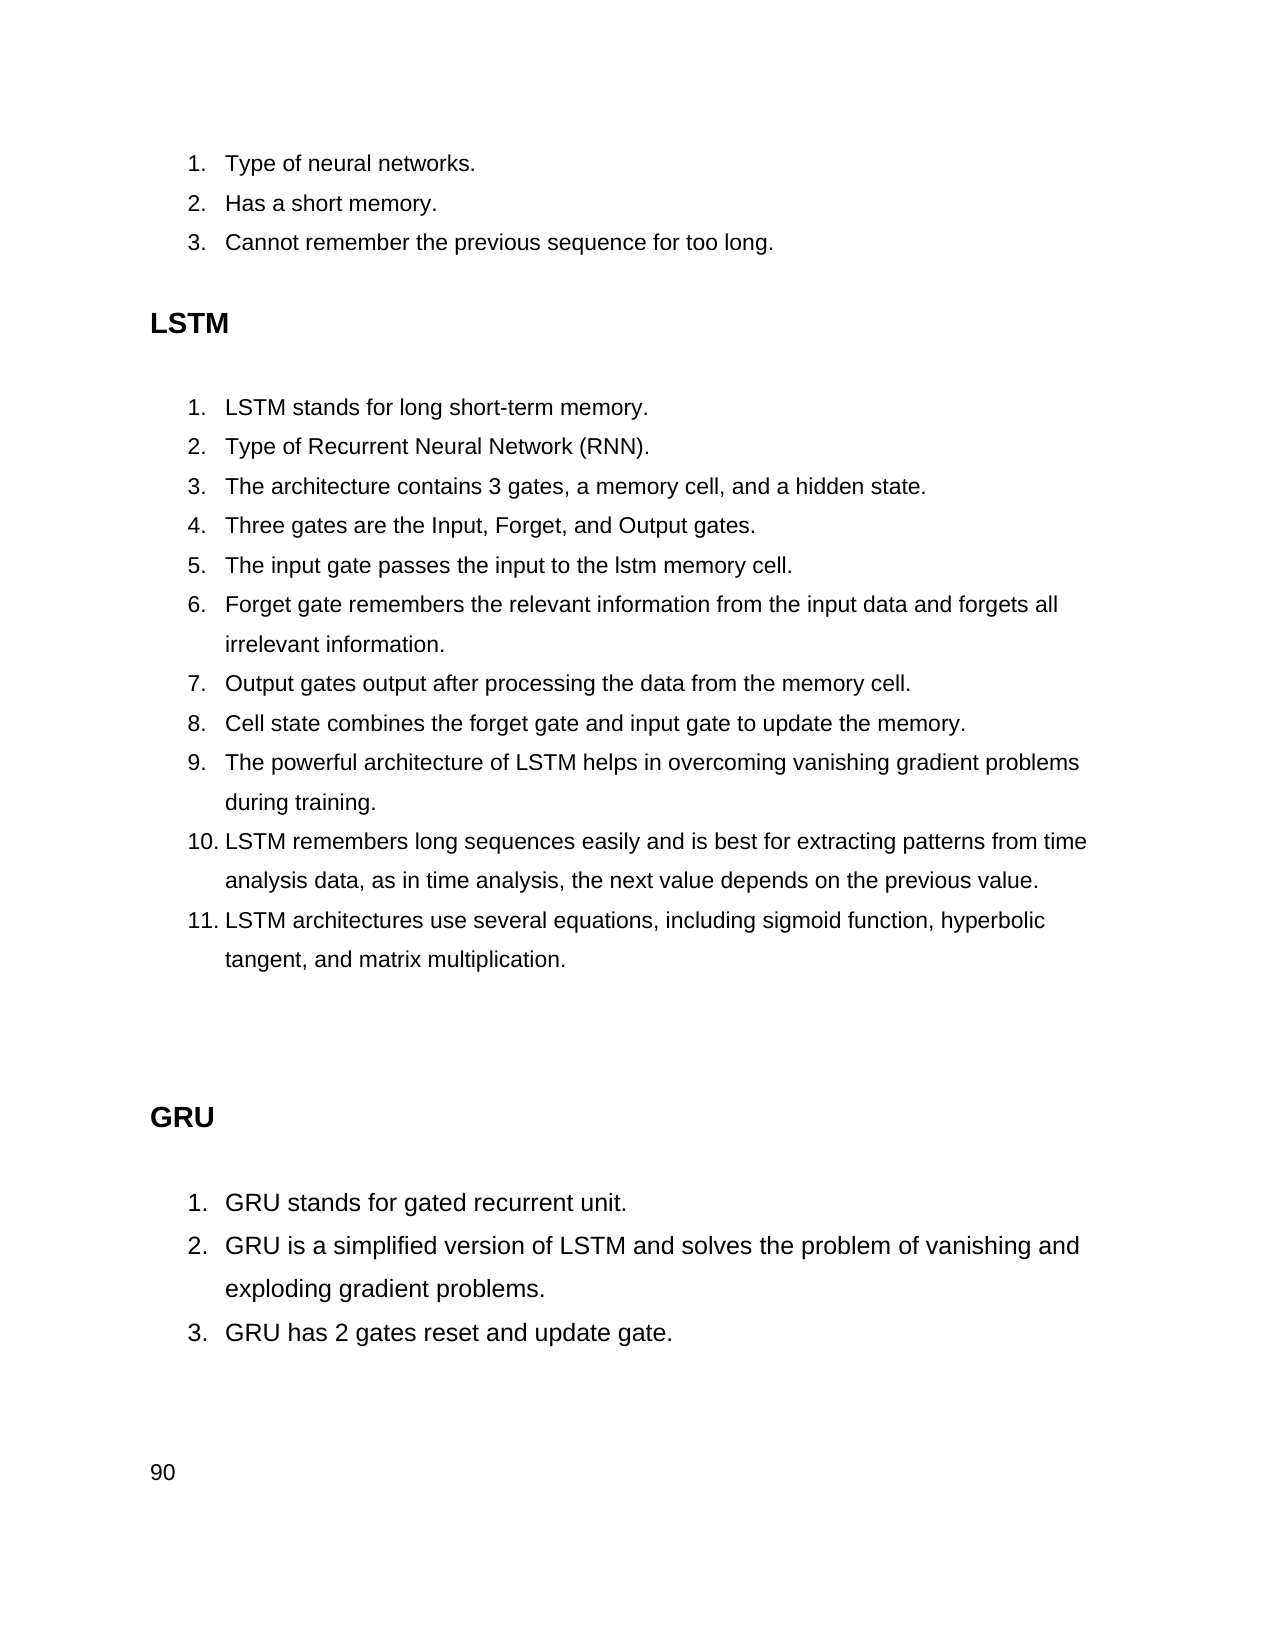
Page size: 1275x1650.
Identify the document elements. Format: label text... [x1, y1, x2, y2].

list GRU is a simplified version of LSTM and solves the problem of vanishing and exploding gradient problems. [187, 1231, 1125, 1303]
list Has a short memory. [187, 189, 1125, 216]
text LSTM [150, 306, 1125, 339]
list Forget gate remembers the relevant information from the input data and forgets all irrelevant information. [187, 591, 1125, 657]
list Output gates output after processing the data from the memory cell. [187, 670, 1125, 696]
list Type of Recurrent Neural Network (RNN). [187, 433, 1125, 459]
list LSTM remembers long sequences easily and is best for extracting patterns from time analysis data, as in time analysis, the next value depends on the previous value. [187, 828, 1125, 894]
list Cell state combines the forget gate and input gate to update the memory. [187, 709, 1125, 736]
list LSTM stands for long short-term memory. [187, 394, 1125, 420]
list Type of neural networks. [187, 150, 1125, 176]
text GRU [150, 1100, 1125, 1134]
list The architecture contains 3 gates, a memory cell, and a hidden state. [187, 473, 1125, 499]
list The input gate passes the input to the lstm memory cell. [187, 552, 1125, 578]
list LSTM architectures use several equations, including sigmoid function, hyperbolic tangent, and matrix multiplication. [187, 907, 1125, 973]
list GRU has 2 gates reset and update gate. [187, 1318, 1125, 1346]
list GRU stands for gated recurrent unit. [187, 1188, 1125, 1217]
list Three gates are the Input, Forget, and Output gates. [187, 512, 1125, 538]
list The powerful architecture of LSTM helps in overcoming vanishing gradient problems during training. [187, 749, 1125, 815]
list Cannot remember the previous sequence for too long. [187, 229, 1125, 255]
